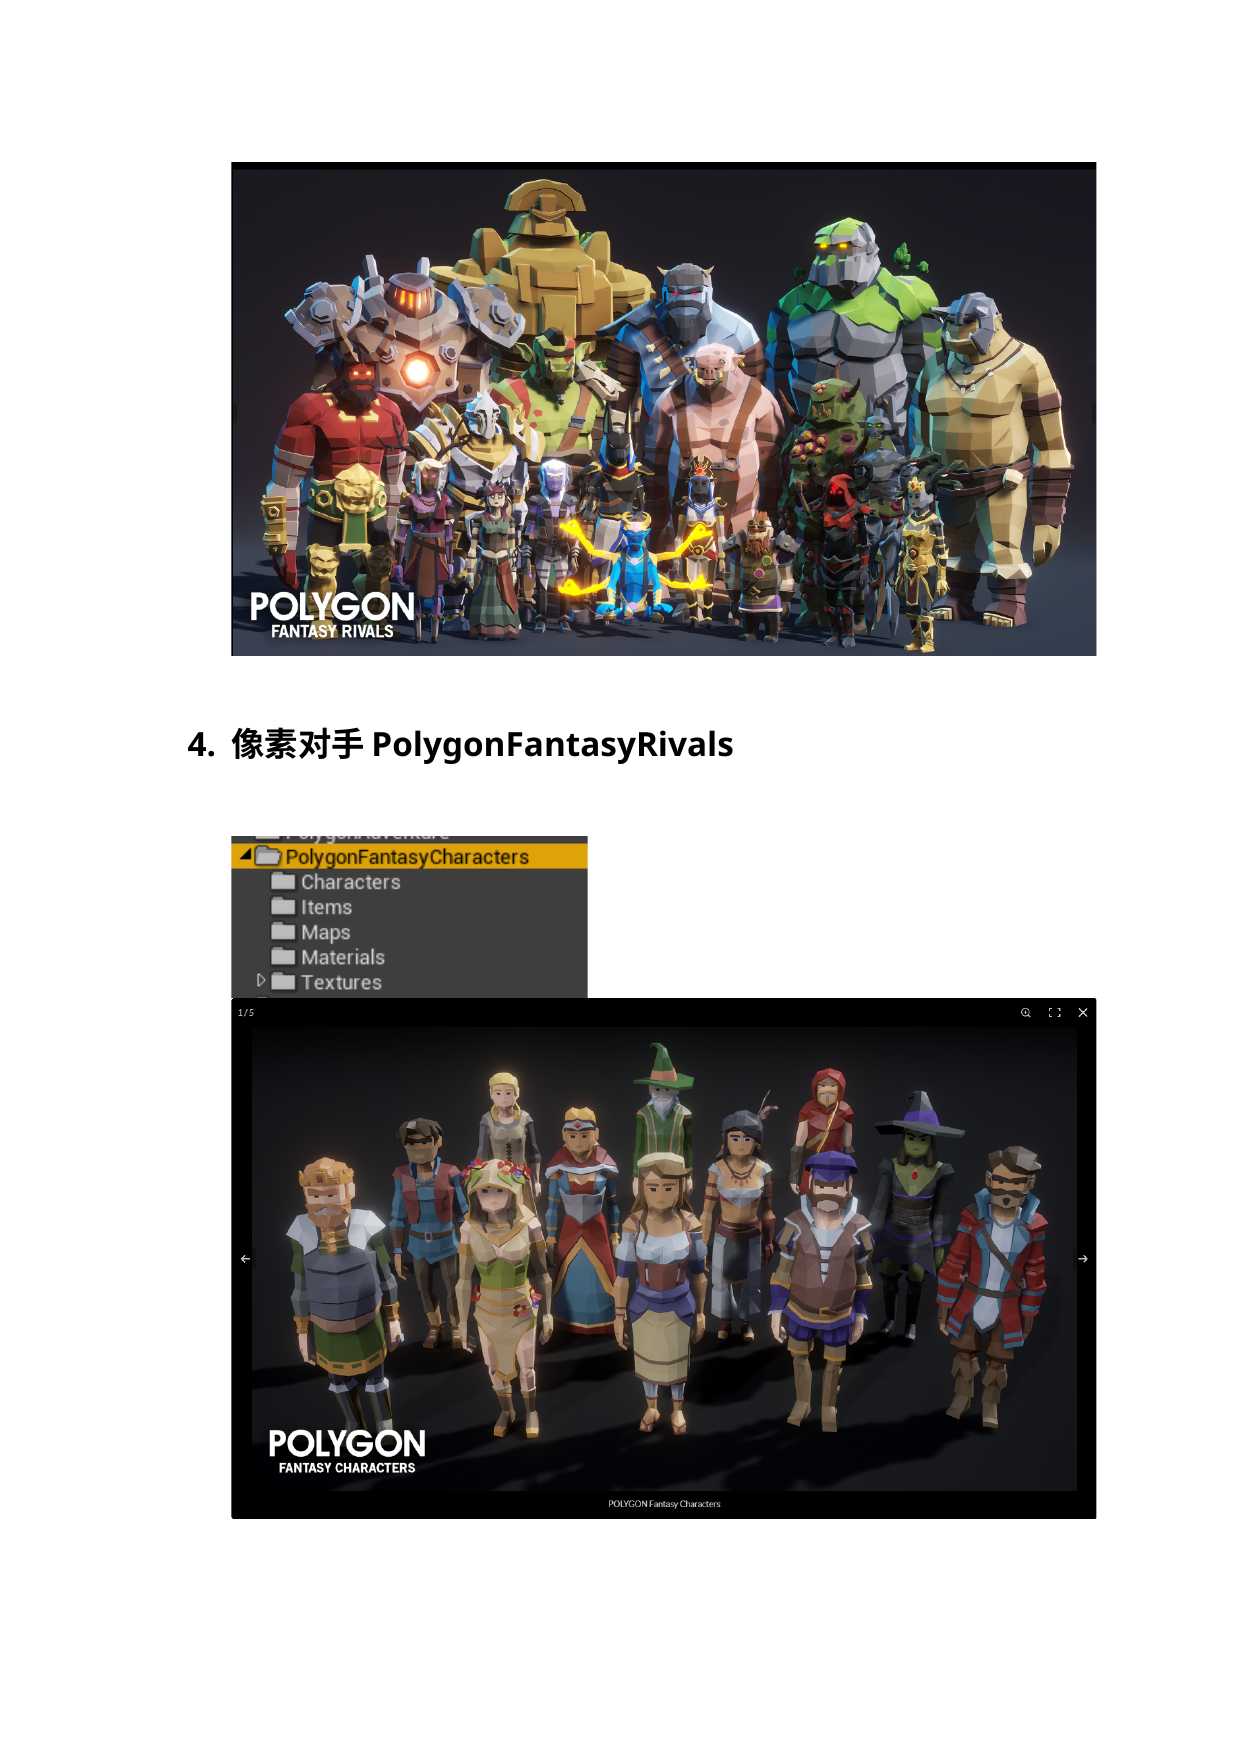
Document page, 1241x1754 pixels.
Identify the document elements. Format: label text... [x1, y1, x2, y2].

subtitle 像素对手PolygonFantasyRivals [187, 709, 1053, 774]
picture [231, 162, 1097, 656]
picture [231, 836, 1097, 1519]
